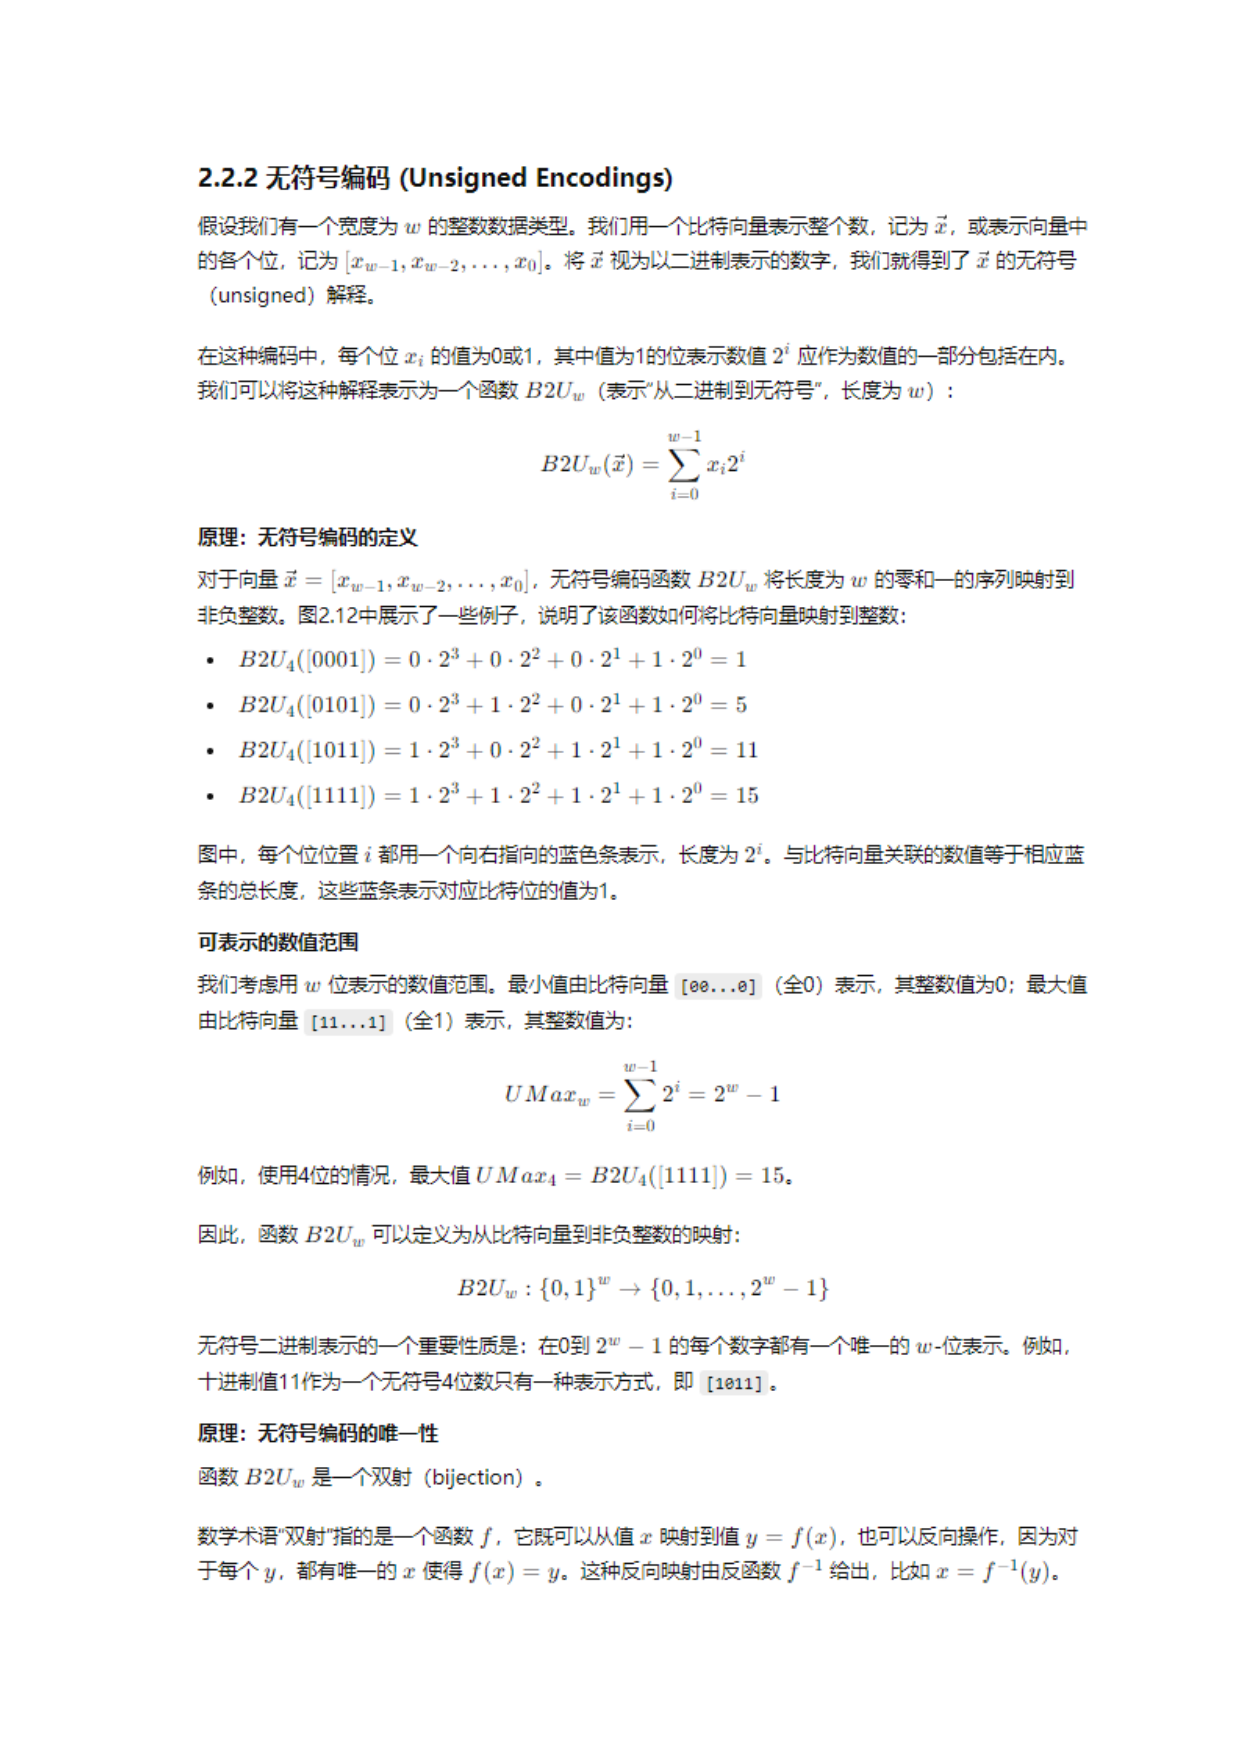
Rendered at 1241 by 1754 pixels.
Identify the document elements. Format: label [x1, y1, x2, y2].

picture [187, 151, 1241, 1603]
